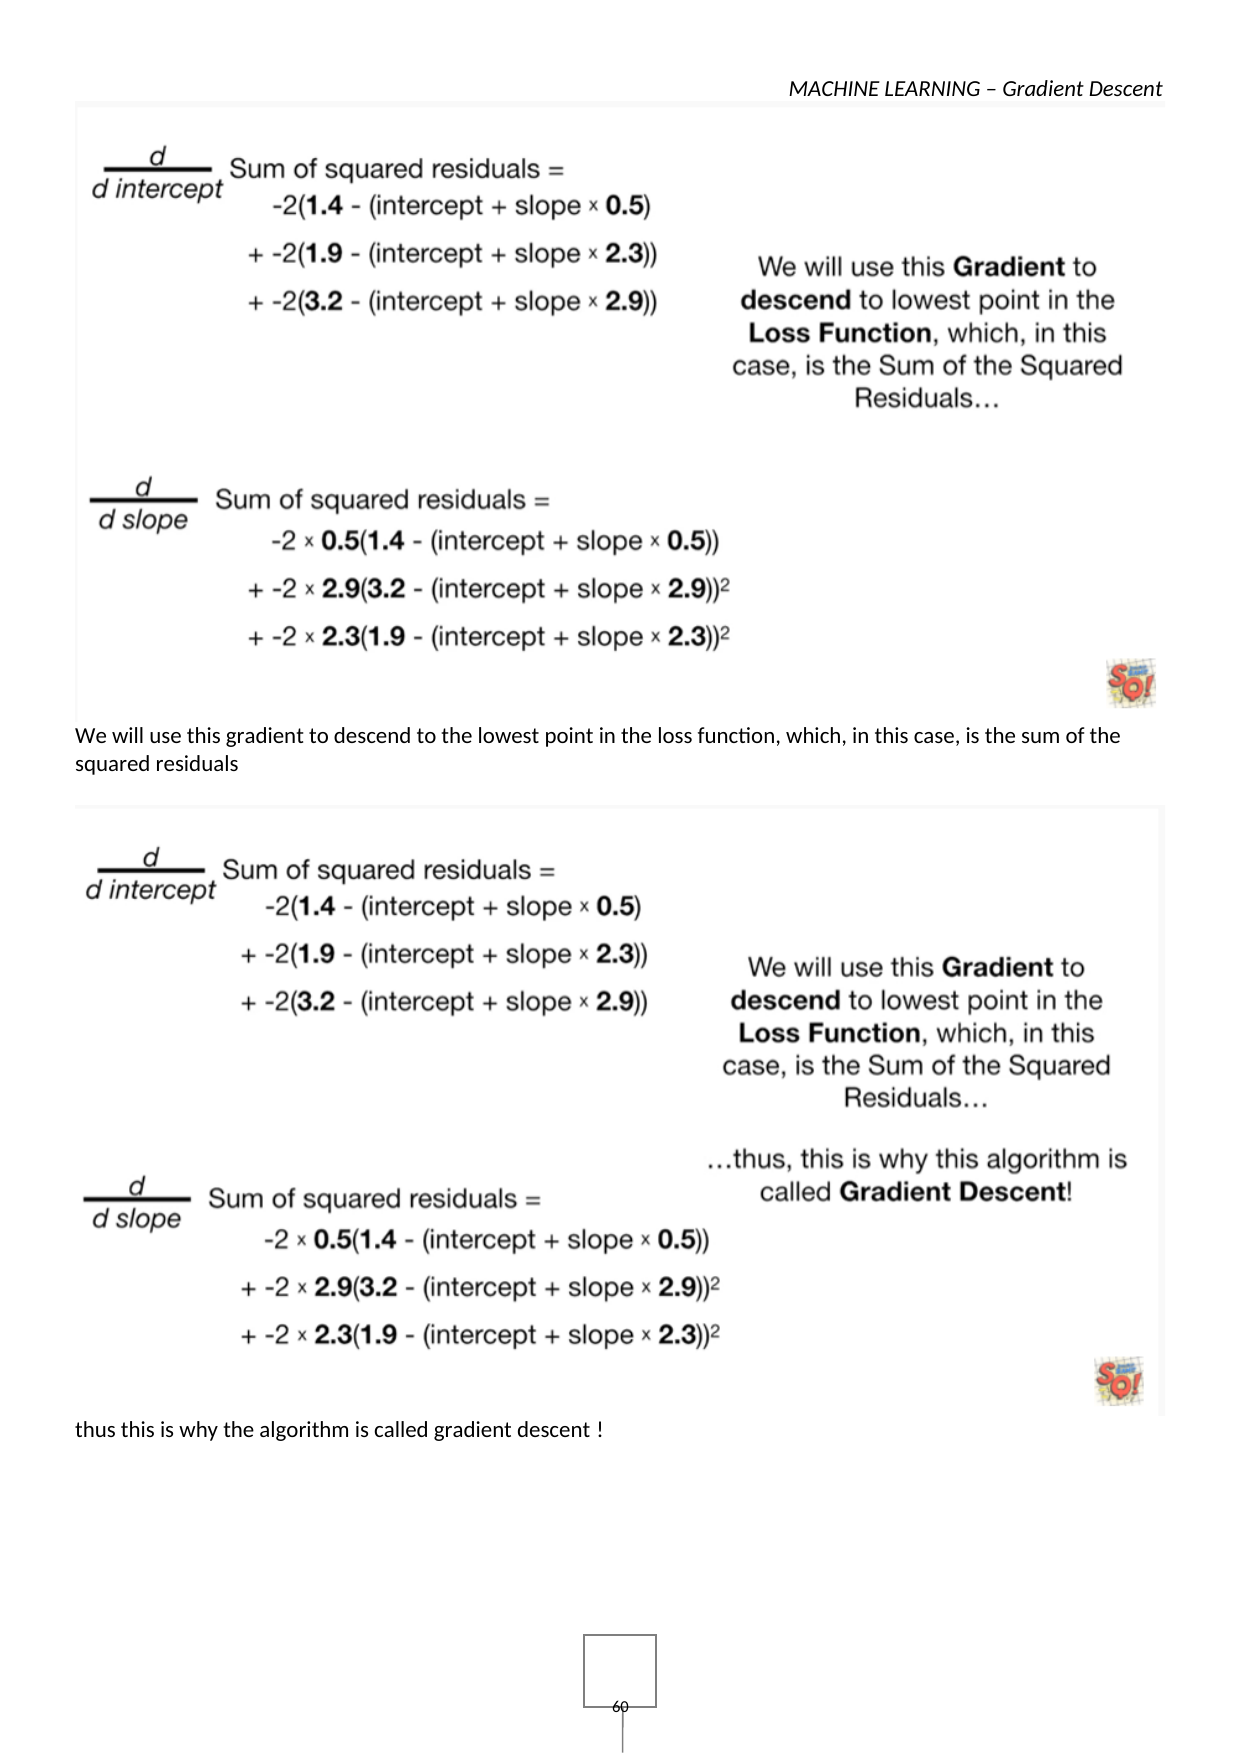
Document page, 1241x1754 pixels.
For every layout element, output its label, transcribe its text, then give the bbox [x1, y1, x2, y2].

text thus this is why the algorithm is called gradient descent ! [75, 1416, 1165, 1443]
text We will use this gradient to descend to the lowest point in the loss function, which, in this case, is the sum of the squared residuals [75, 722, 1165, 777]
picture [75, 101, 1166, 722]
picture [75, 805, 1166, 1416]
